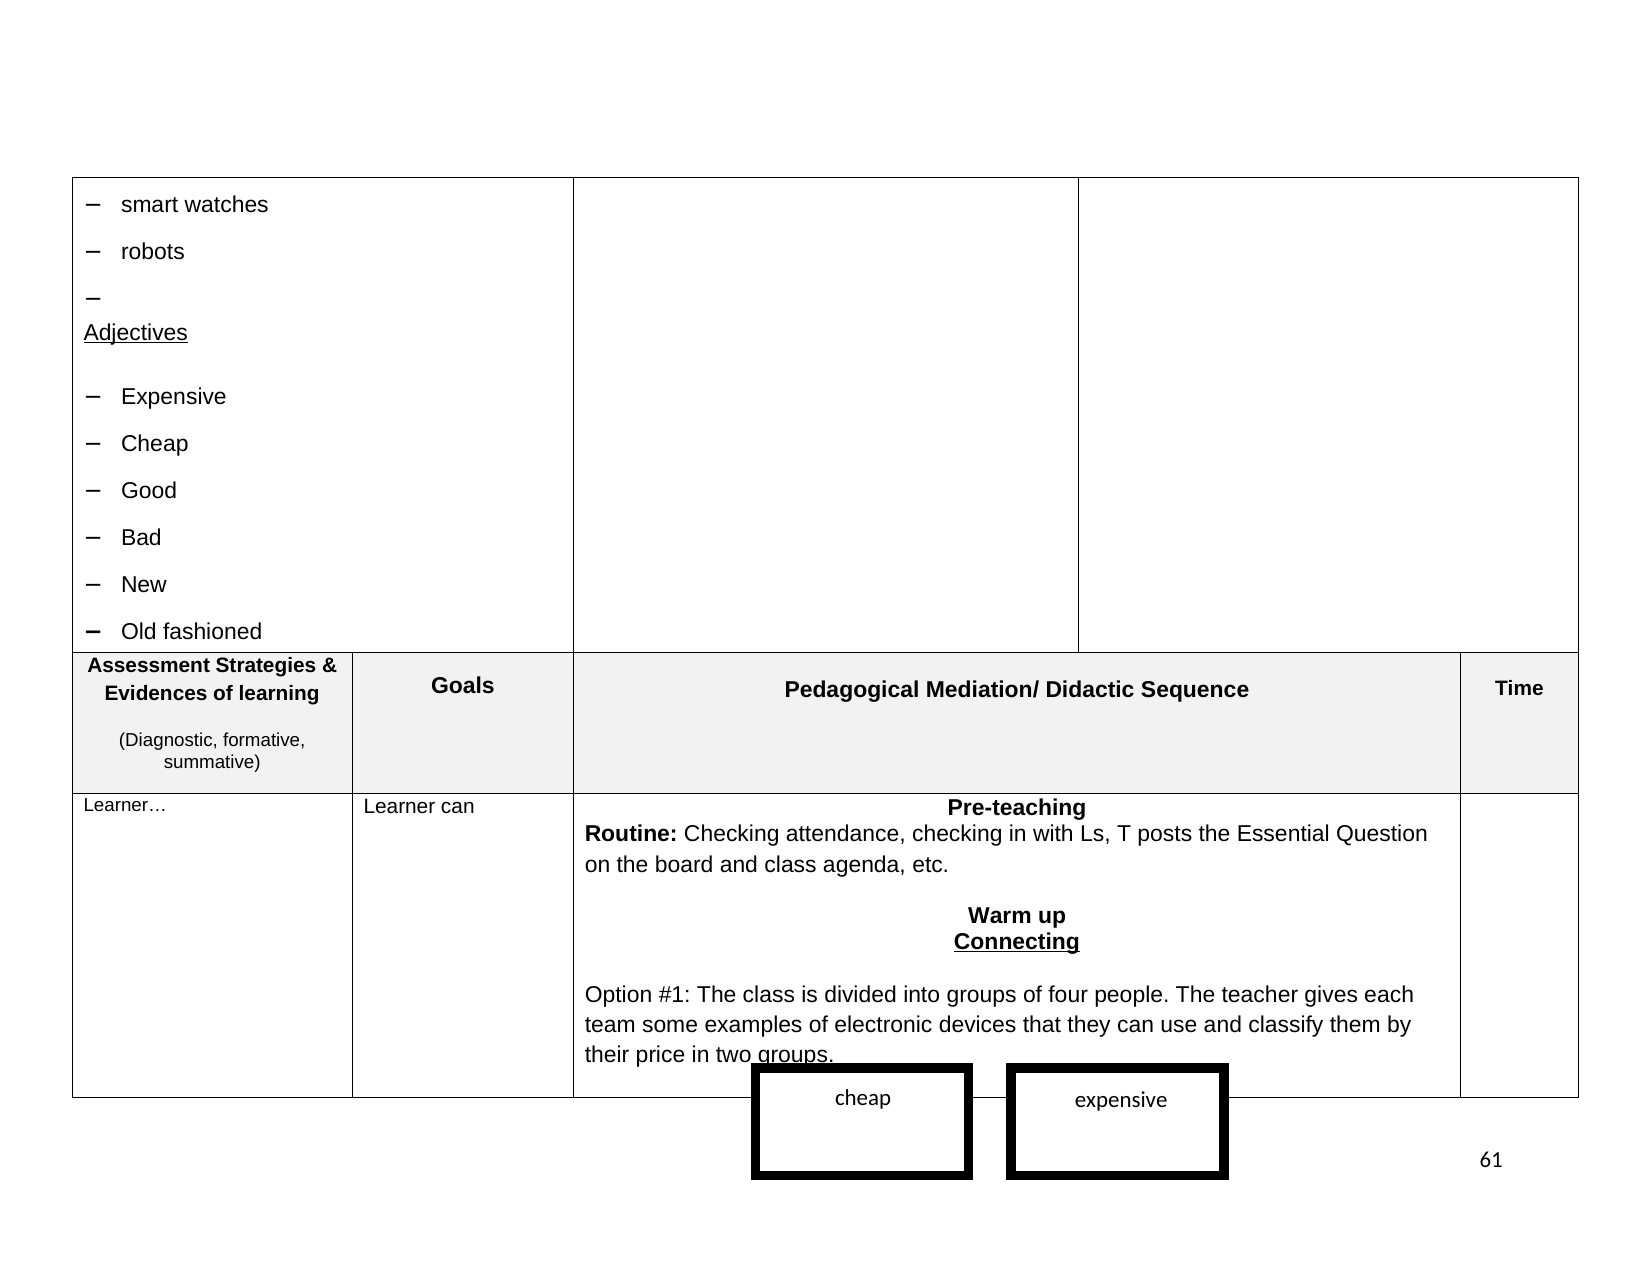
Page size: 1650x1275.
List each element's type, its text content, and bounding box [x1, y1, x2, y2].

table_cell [73, 178, 573, 652]
table_cell [1461, 794, 1578, 1097]
table_cell Learner can [353, 794, 573, 1097]
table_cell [1079, 178, 1578, 652]
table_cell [574, 794, 1460, 1097]
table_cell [574, 178, 1078, 652]
table_cell Goals [353, 653, 573, 793]
table_cell Pedagogical Mediation/ Didactic Sequence [574, 653, 1460, 793]
table_cell Time [1461, 653, 1578, 793]
table_cell Assessment Strategies & Evidences of learning (Diagnostic, formative, summative) [73, 653, 352, 793]
table_cell Learner… [73, 794, 352, 1097]
